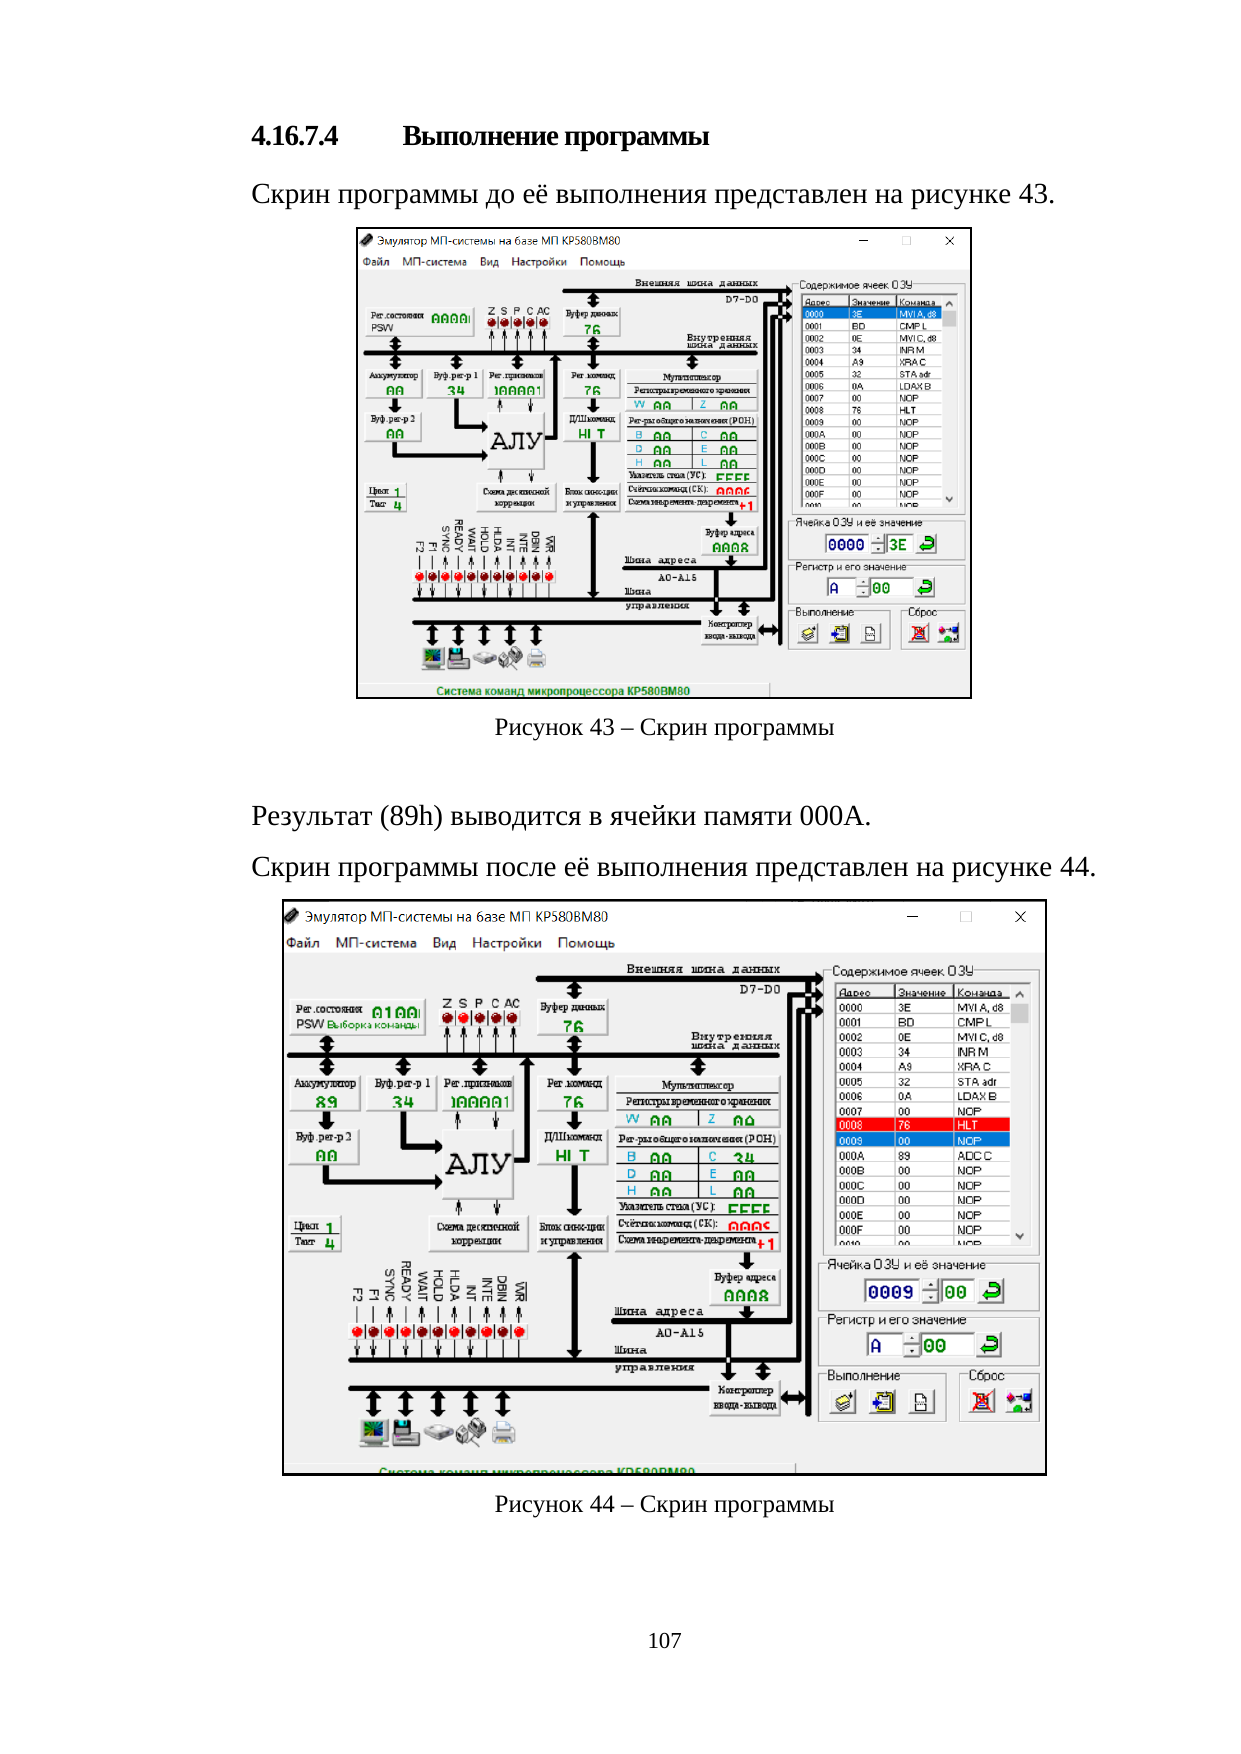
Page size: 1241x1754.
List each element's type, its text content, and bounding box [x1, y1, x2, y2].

title 4.16.7.4 Выполнение программы [177, 118, 1152, 152]
text Скрин программы до её выполнения представлен на рисунке 43. [177, 177, 1152, 210]
text Рисунок 44 – Скрин программы [177, 1489, 1152, 1517]
picture [358, 229, 970, 697]
text Результат (89h) выводится в ячейки памяти 000A. [177, 798, 1152, 832]
picture [284, 901, 1045, 1473]
text Рисунок 43 – Скрин программы [177, 712, 1152, 741]
text Скрин программы после её выполнения представлен на рисунке 44. [177, 849, 1152, 882]
